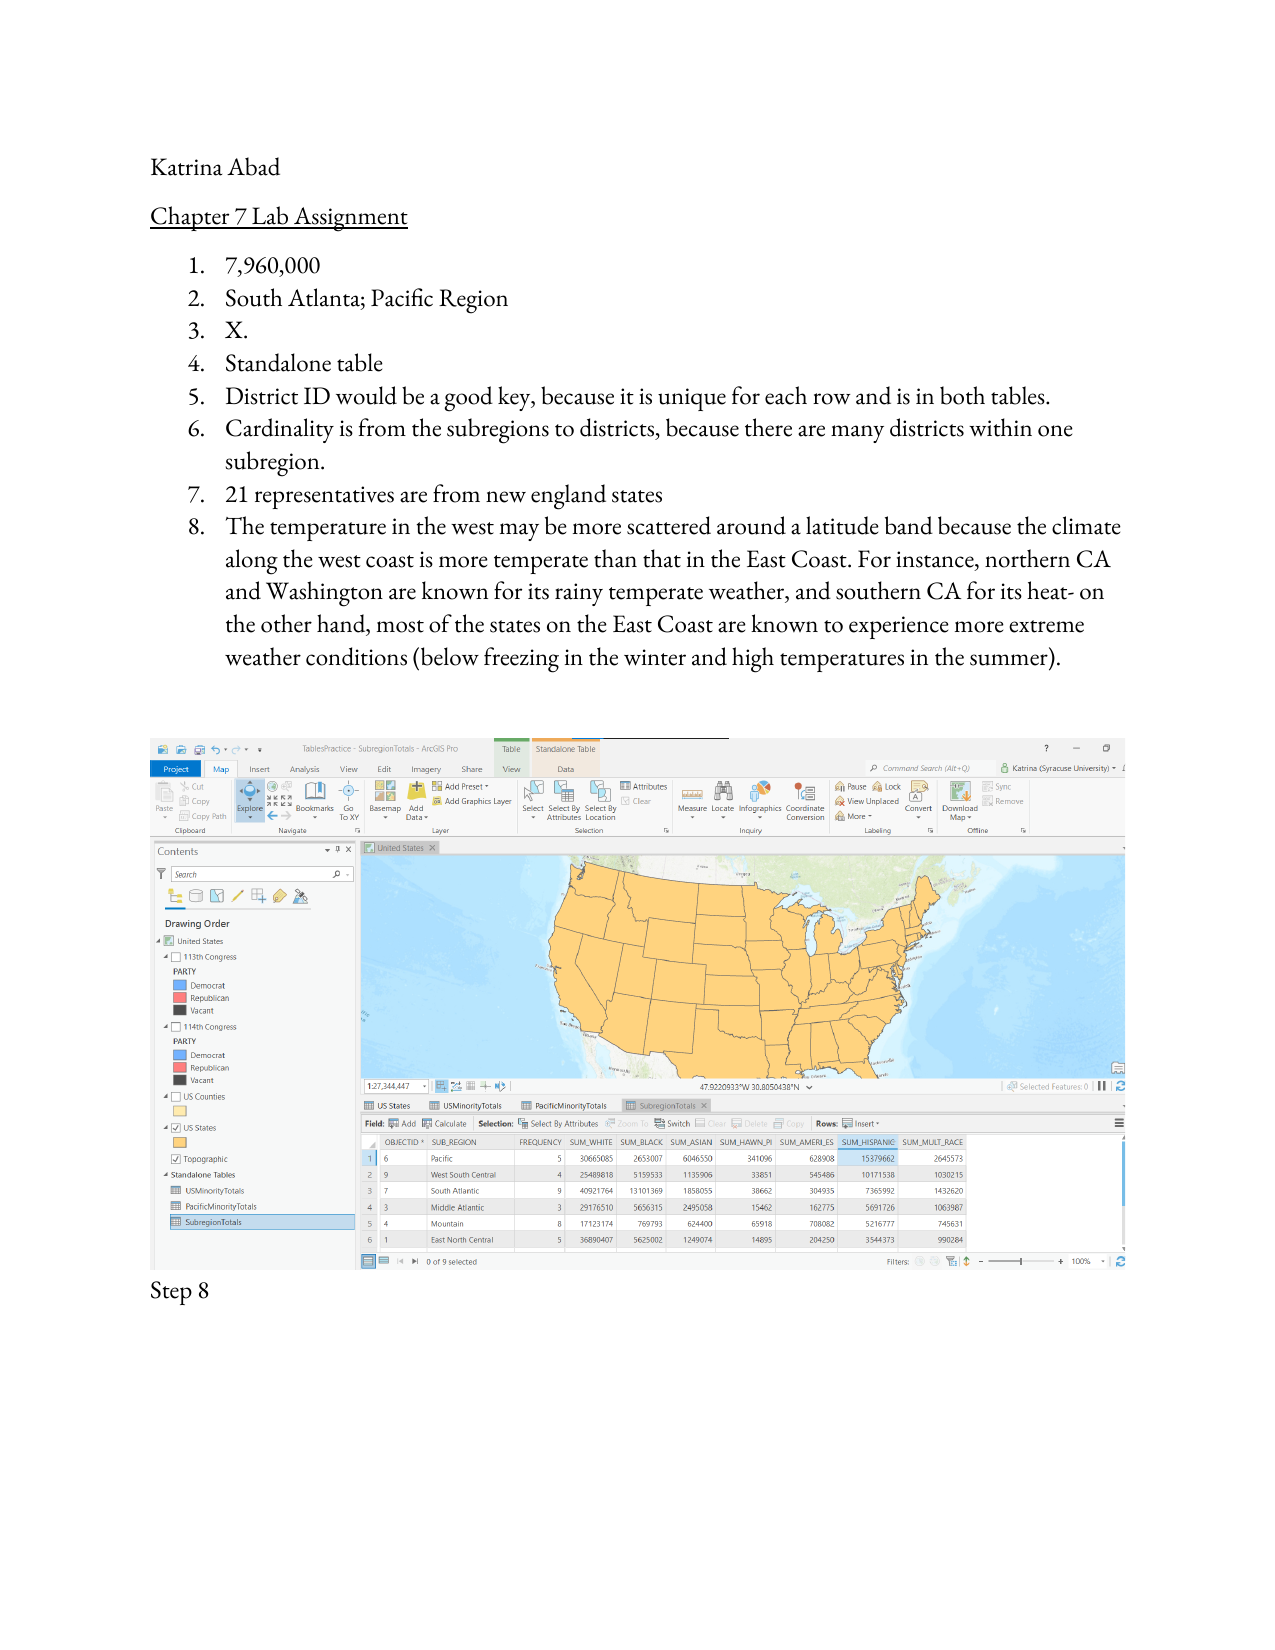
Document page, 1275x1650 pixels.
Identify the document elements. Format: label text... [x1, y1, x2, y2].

text Step 8 [150, 1273, 1125, 1306]
list X. [187, 314, 1125, 346]
list Cardinality is from the subregions to districts, because there are many districts within one subregion. [187, 412, 1125, 477]
list 7,960,000 [187, 248, 1125, 281]
list South Atlanta; Pacific Region [187, 281, 1125, 314]
text Chapter 7 Lab Assignment [150, 199, 1125, 232]
text Katrina Abad [150, 150, 1125, 183]
list Standalone table [187, 346, 1125, 379]
list 21 representatives are from new england states [187, 477, 1125, 509]
list District ID would be a good key, because it is unique for each row and is in both tables. [187, 379, 1125, 412]
list The temperature in the west may be more scattered around a latitude band because the climate along the west coast is more temperate than that in the East Coast. For instance, northern CA and Washington are known for its rainy temperate weather, and southern CA for its heat- on the other hand, most of the states on the East Coast are known to experience more extreme weather conditions (below freezing in the winter and high temperatures in the summer). [187, 509, 1125, 672]
picture [150, 738, 1125, 1270]
